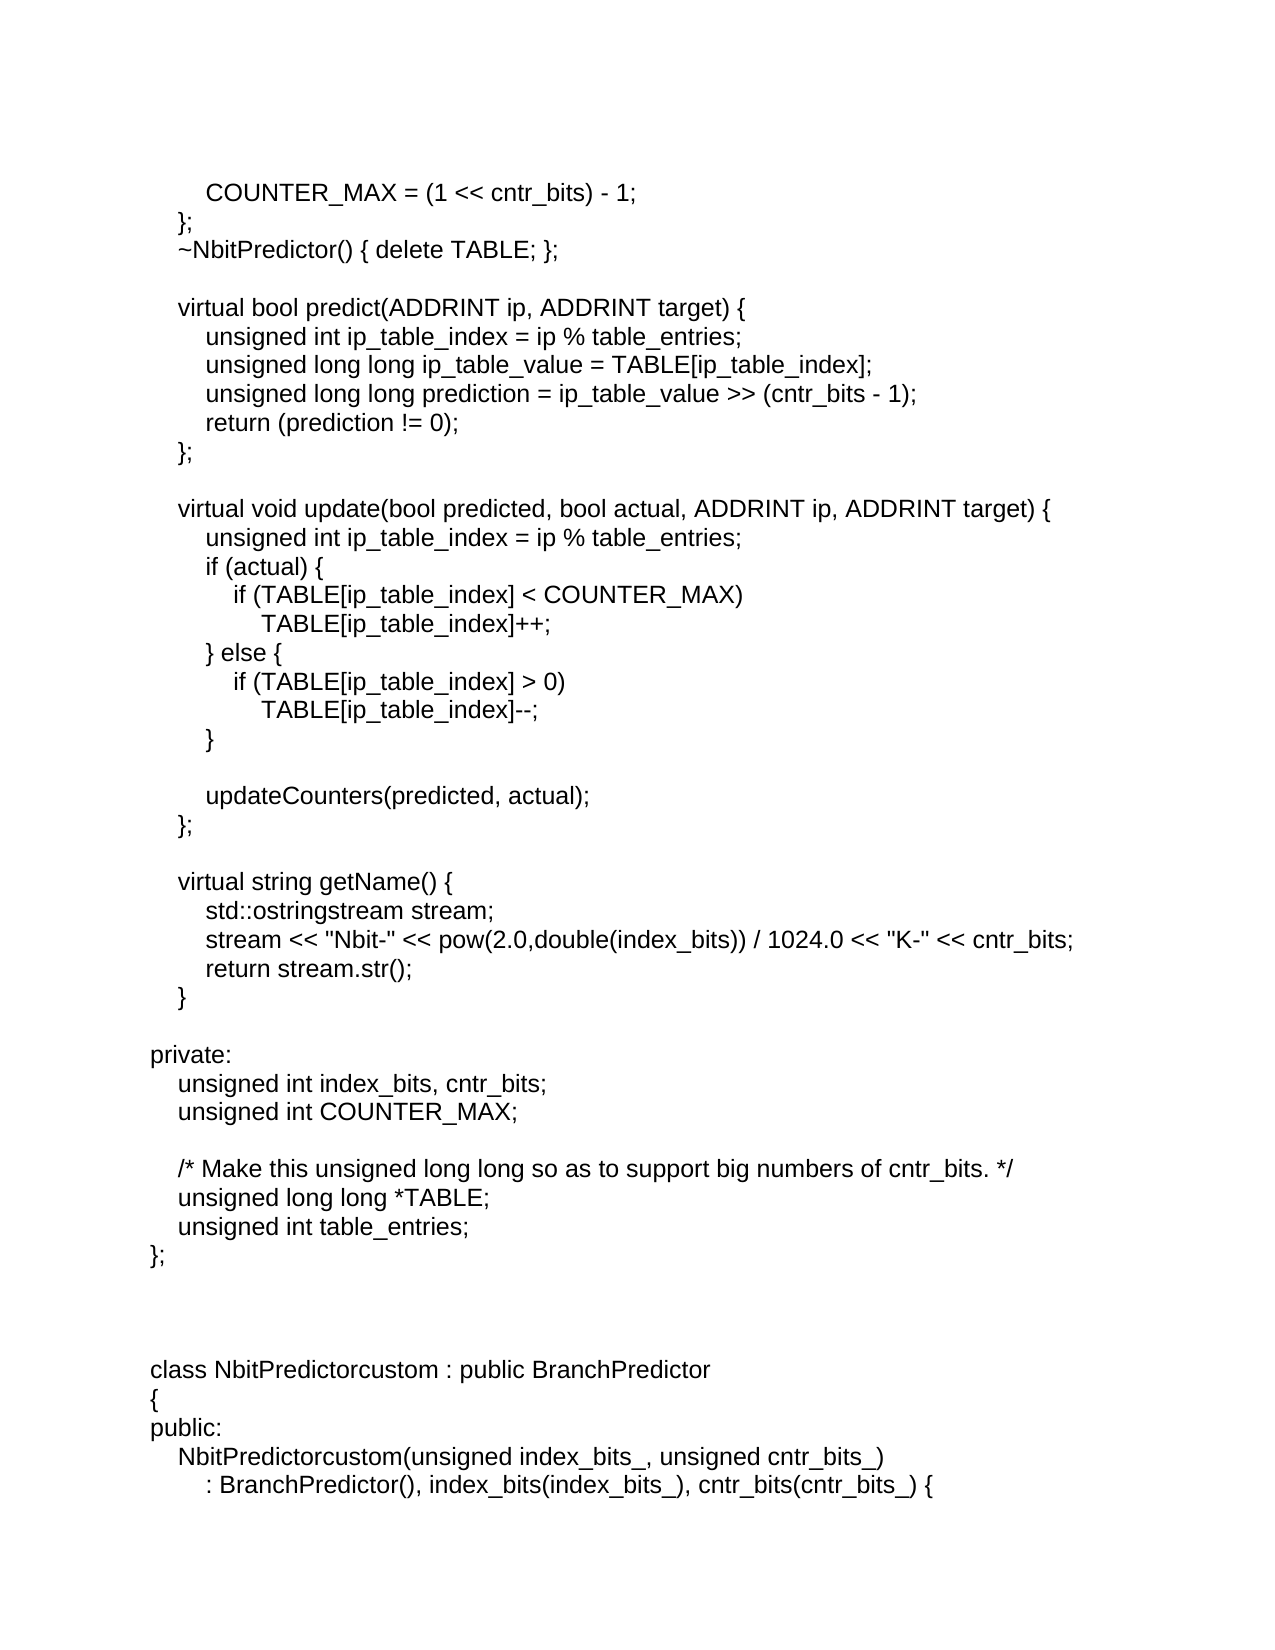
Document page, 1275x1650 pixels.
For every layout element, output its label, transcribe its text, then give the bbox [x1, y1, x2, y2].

text virtual string getName() { [150, 867, 1125, 896]
text if (actual) { [150, 552, 1125, 581]
text unsigned long long ip_table_value = TABLE[ip_table_index]; [150, 351, 1125, 379]
text updateCounters(predicted, actual); [150, 781, 1125, 810]
text { [150, 1384, 1125, 1413]
text }; [150, 1240, 1125, 1269]
text stream << "Nbit-" << pow(2.0,double(index_bits)) / 1024.0 << "K-" << cntr_bits; [150, 925, 1125, 953]
text unsigned int COUNTER_MAX; [150, 1097, 1125, 1126]
text std::ostringstream stream; [150, 896, 1125, 925]
text if (TABLE[ip_table_index] > 0) [150, 667, 1125, 696]
text }; [150, 437, 1125, 466]
text /* Make this unsigned long long so as to support big numbers of cntr_bits. */ [150, 1154, 1125, 1183]
text } [150, 724, 1125, 753]
text } else { [150, 638, 1125, 667]
text unsigned long long *TABLE; [150, 1183, 1125, 1212]
text }; [150, 810, 1125, 838]
text NbitPredictorcustom(unsigned index_bits_, unsigned cntr_bits_) [150, 1442, 1125, 1470]
text unsigned int table_entries; [150, 1212, 1125, 1240]
text COUNTER_MAX = (1 << cntr_bits) - 1; [150, 178, 1125, 207]
text public: [150, 1413, 1125, 1442]
text : BranchPredictor(), index_bits(index_bits_), cntr_bits(cntr_bits_) { [150, 1470, 1125, 1499]
text private: [150, 1040, 1125, 1068]
text virtual bool predict(ADDRINT ip, ADDRINT target) { [150, 293, 1125, 322]
text return (prediction != 0); [150, 408, 1125, 437]
text unsigned int ip_table_index = ip % table_entries; [150, 322, 1125, 351]
text } [150, 982, 1125, 1011]
text unsigned int index_bits, cntr_bits; [150, 1068, 1125, 1097]
text unsigned long long prediction = ip_table_value >> (cntr_bits - 1); [150, 379, 1125, 408]
text TABLE[ip_table_index]++; [150, 609, 1125, 638]
text }; [150, 207, 1125, 236]
text return stream.str(); [150, 953, 1125, 982]
text if (TABLE[ip_table_index] < COUNTER_MAX) [150, 581, 1125, 609]
text virtual void update(bool predicted, bool actual, ADDRINT ip, ADDRINT target) { [150, 494, 1125, 523]
text unsigned int ip_table_index = ip % table_entries; [150, 523, 1125, 552]
text ~NbitPredictor() { delete TABLE; }; [150, 236, 1125, 264]
text TABLE[ip_table_index]--; [150, 696, 1125, 724]
text class NbitPredictorcustom : public BranchPredictor [150, 1355, 1125, 1384]
